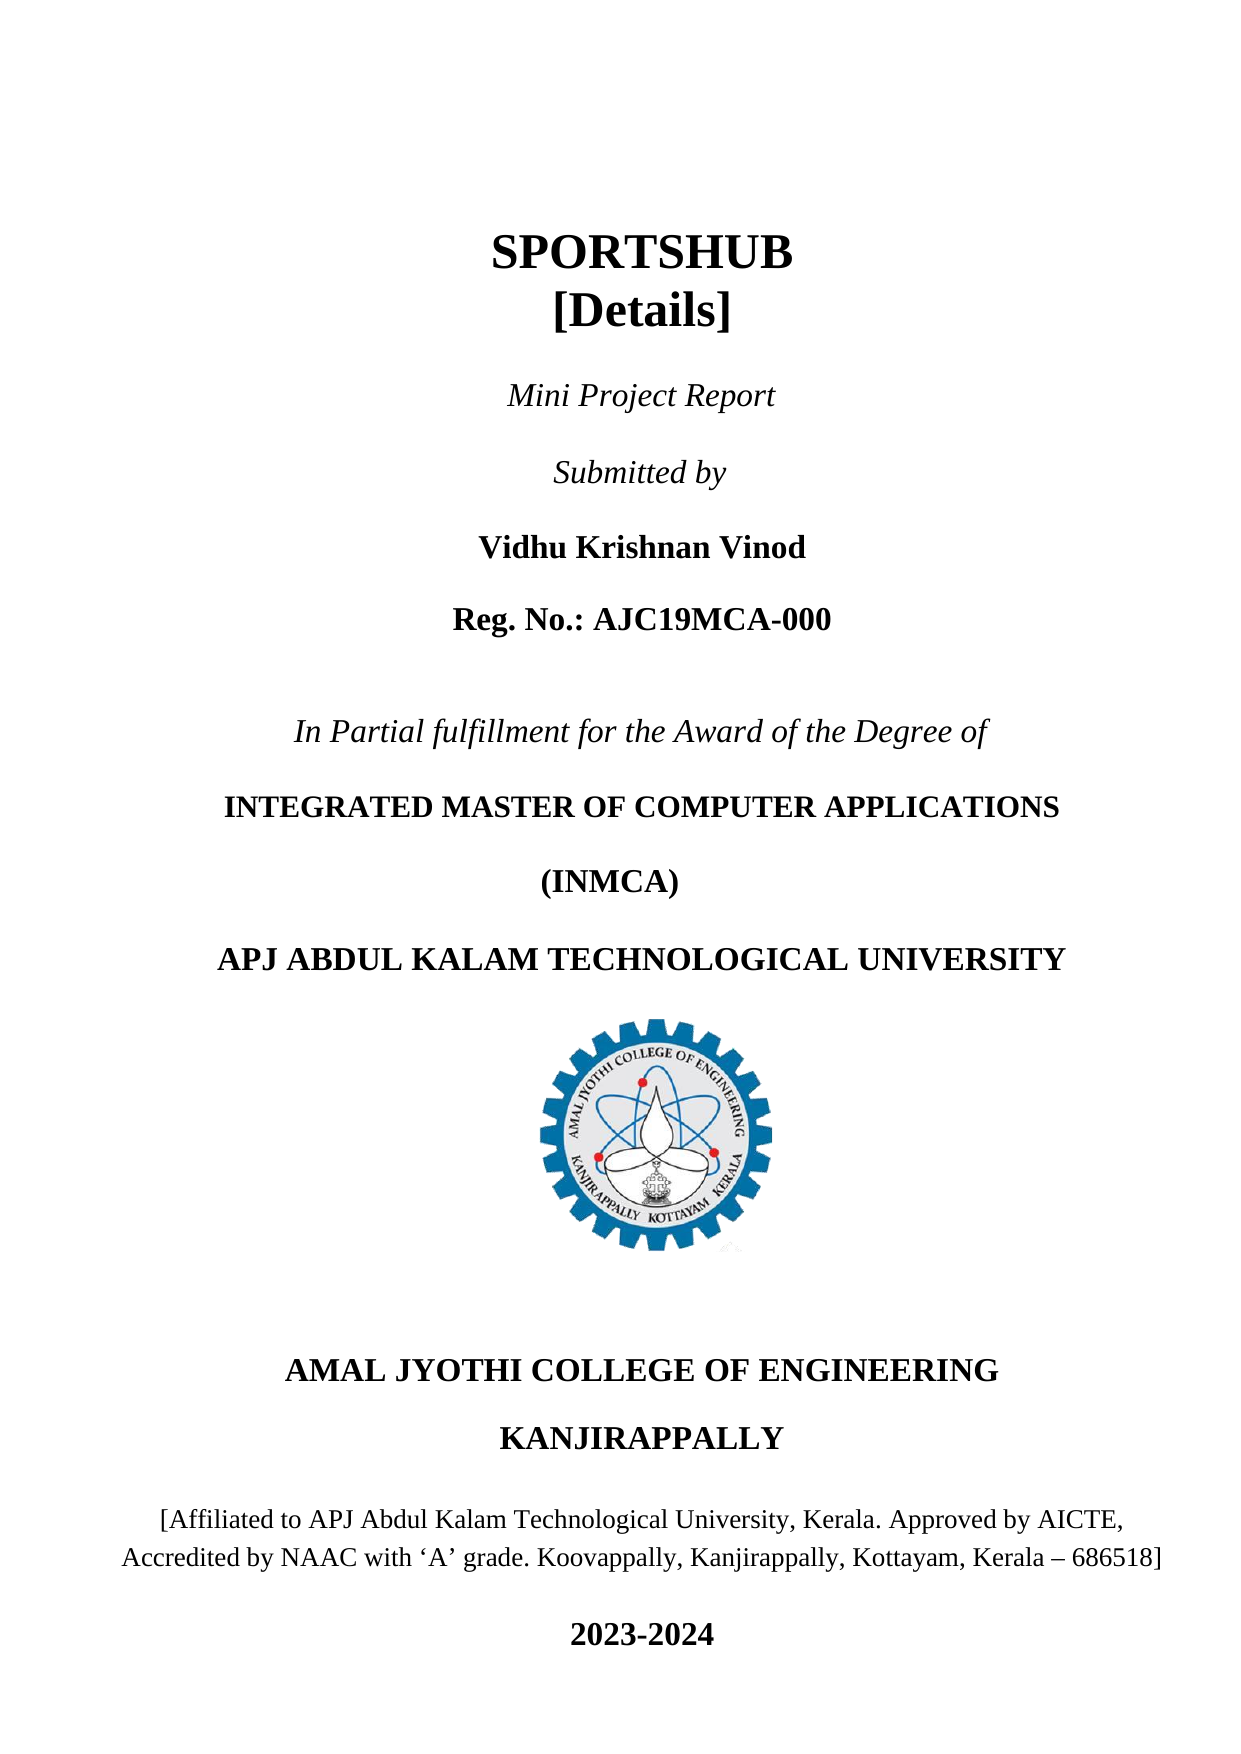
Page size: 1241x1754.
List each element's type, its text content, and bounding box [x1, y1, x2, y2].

text Reg. No.: AJC19MCA-000 [112, 599, 1171, 637]
text [Details] [112, 279, 1171, 337]
text APJ ABDUL KALAM TECHNOLOGICAL UNIVERSITY [112, 939, 1171, 977]
text KANJIRAPPALLY [112, 1418, 1171, 1457]
text SPORTSHUB [112, 222, 1171, 279]
text Submitted by [112, 452, 1170, 490]
text [Affiliated to APJ Abdul Kalam Technological University, Kerala. Approved by AICTE, Accredited by NAAC with ‘A’ grade. Koovappally, Kanjirappally, Kottayam, Kerala – 686518] [112, 1503, 1171, 1572]
text INTEGRATED MASTER OF COMPUTER APPLICATIONS [112, 788, 1171, 824]
picture [539, 1019, 773, 1252]
text (INMCA) [112, 862, 1032, 900]
text In Partial fulfillment for the Award of the Degree of [112, 711, 1171, 749]
subtitle 2023-2024 [112, 1614, 1171, 1652]
text Vidhu Krishnan Vinod [112, 527, 1171, 565]
text AMAL JYOTHI COLLEGE OF ENGINEERING [112, 1350, 1171, 1388]
text Mini Project Report [112, 375, 1170, 414]
